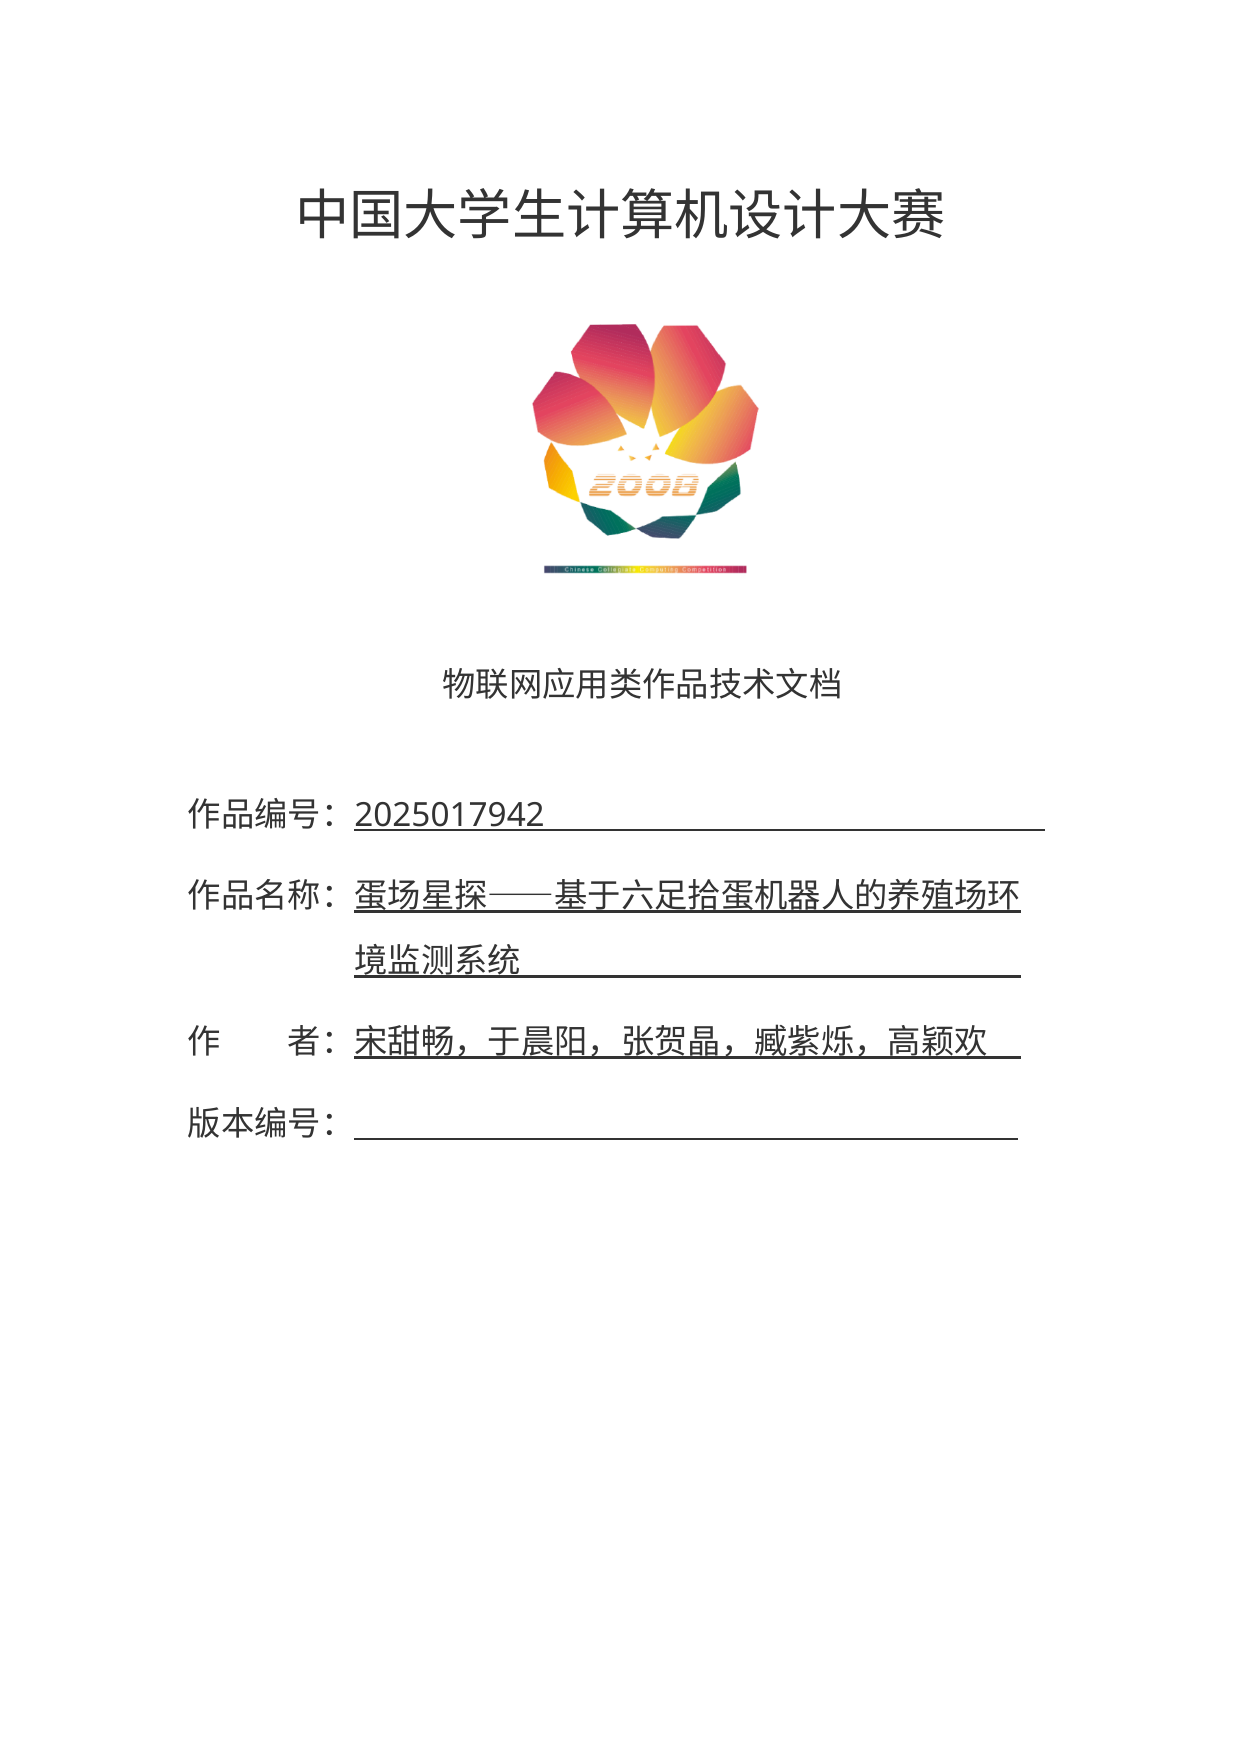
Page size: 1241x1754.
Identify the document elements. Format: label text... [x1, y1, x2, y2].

text 作品名称：蛋场星探——基于六足拾蛋机器人的养殖场环境监测系统 [187, 861, 1053, 991]
text 中国大学生计算机设计大赛 [187, 162, 1053, 259]
text 作品编号：2025017942 [187, 779, 1053, 844]
picture [501, 324, 783, 582]
text 物联网应用类作品技术文档 [187, 649, 1053, 714]
text 作 者：宋甜畅，于晨阳，张贺晶，臧紫烁，高颖欢 [187, 1007, 1053, 1072]
text 版本编号： [187, 1088, 1053, 1153]
